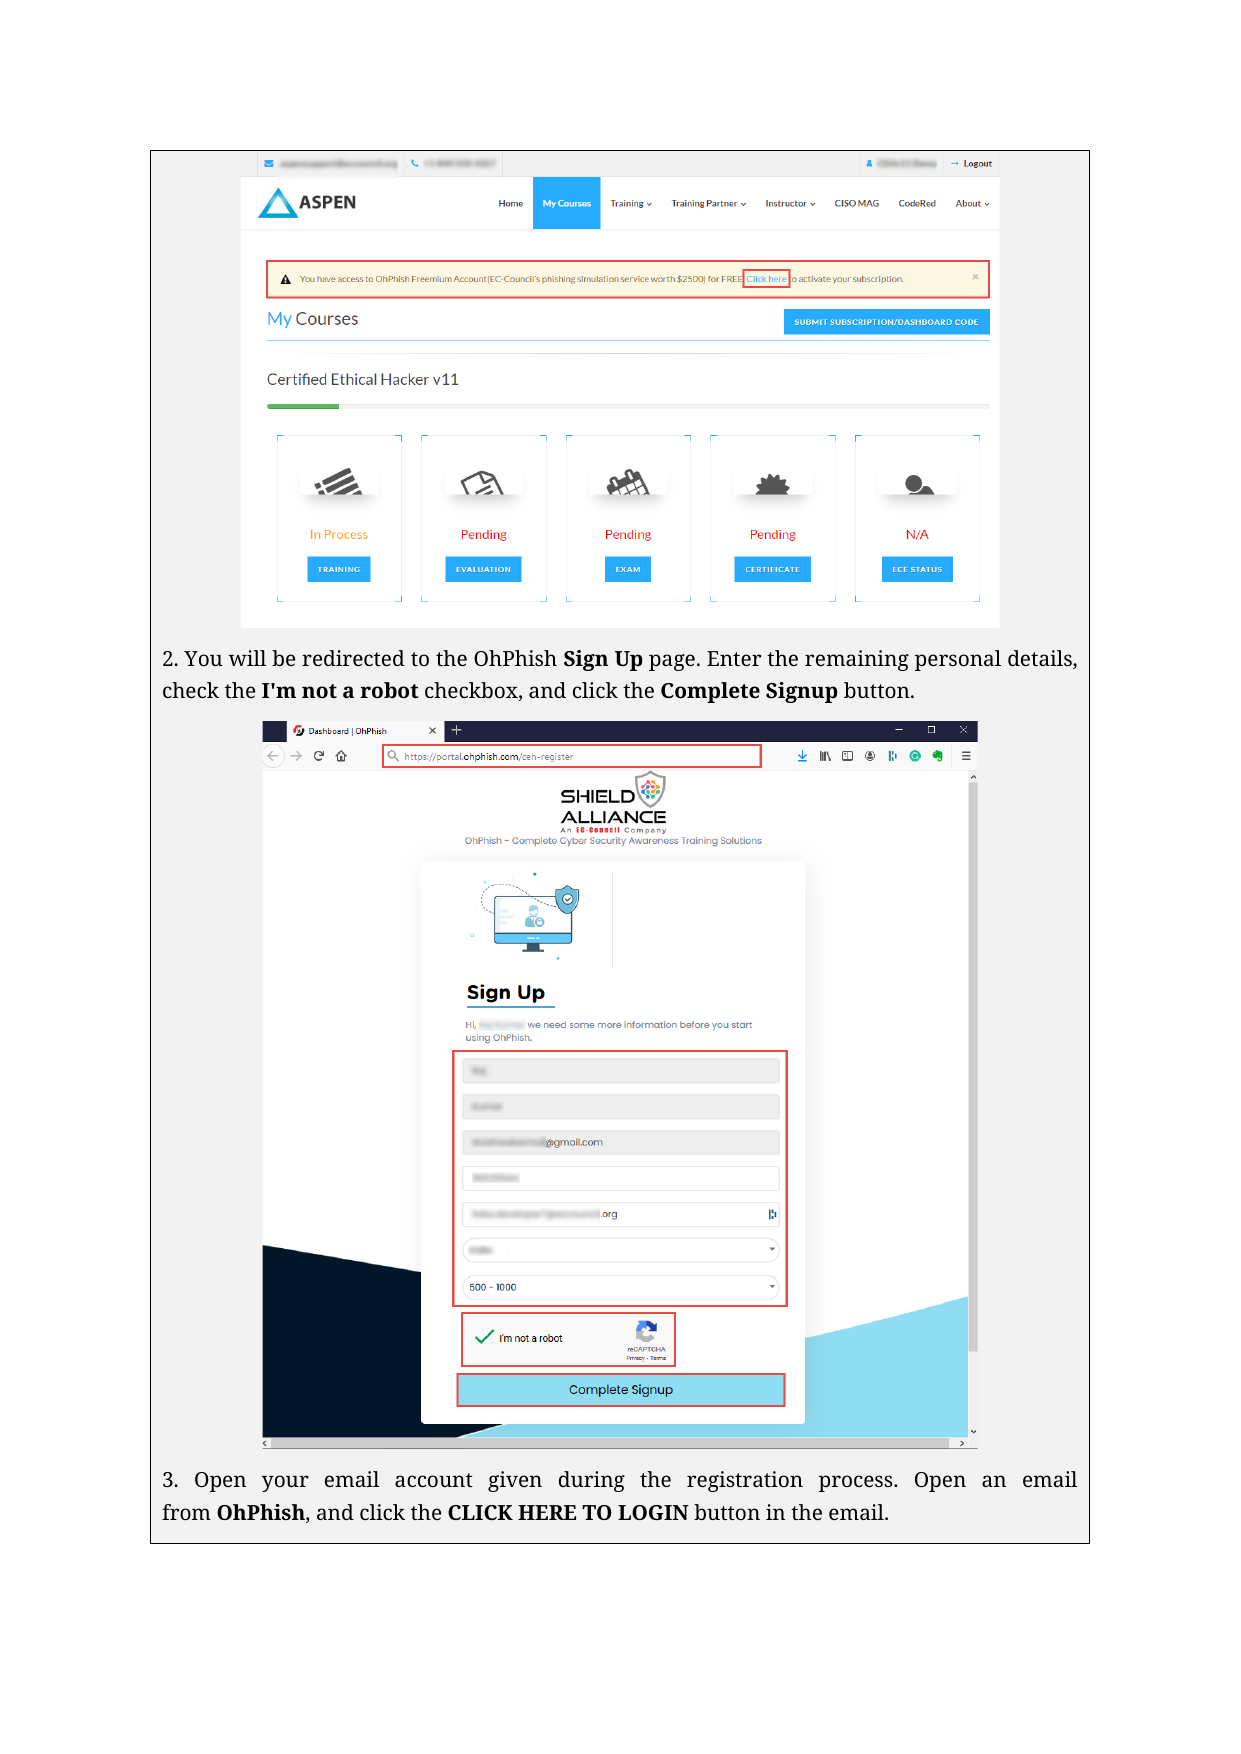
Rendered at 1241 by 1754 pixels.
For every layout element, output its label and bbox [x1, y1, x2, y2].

picture [240, 151, 1000, 628]
picture [262, 721, 978, 1449]
table_header [151, 151, 1089, 1543]
